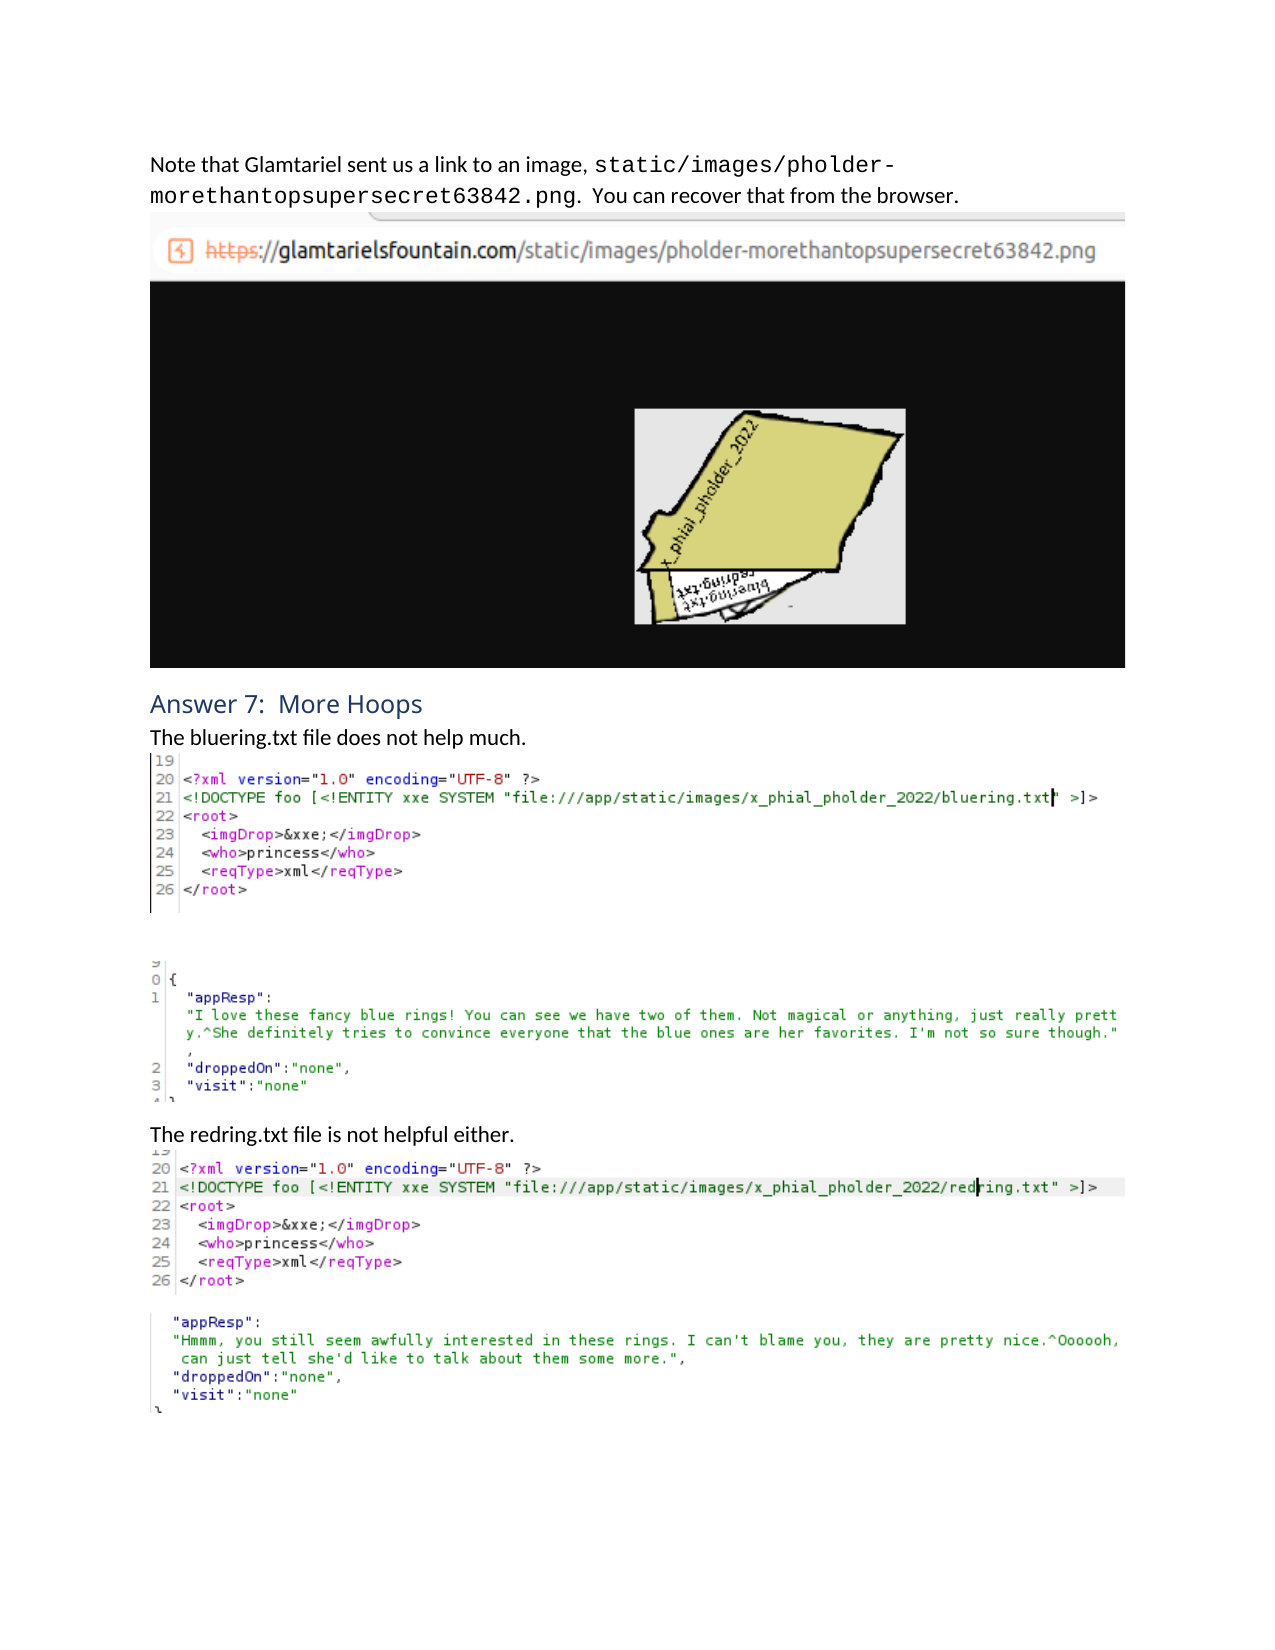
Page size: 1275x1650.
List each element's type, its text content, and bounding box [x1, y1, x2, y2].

text The redring.txt file is not helpful either. [150, 1120, 1125, 1150]
picture [150, 1150, 1125, 1295]
text The bluering.txt file does not help much. [150, 723, 1125, 753]
text Note that Glamtariel sent us a link to an image, static/images/pholder-morethantopsupersecret63842.png. You can recover that from the browser. [150, 150, 1125, 212]
picture [150, 753, 1125, 913]
picture [150, 961, 1125, 1102]
picture [150, 1313, 1125, 1413]
subtitle Answer 7: More Hoops [150, 687, 1125, 721]
picture [150, 212, 1125, 668]
